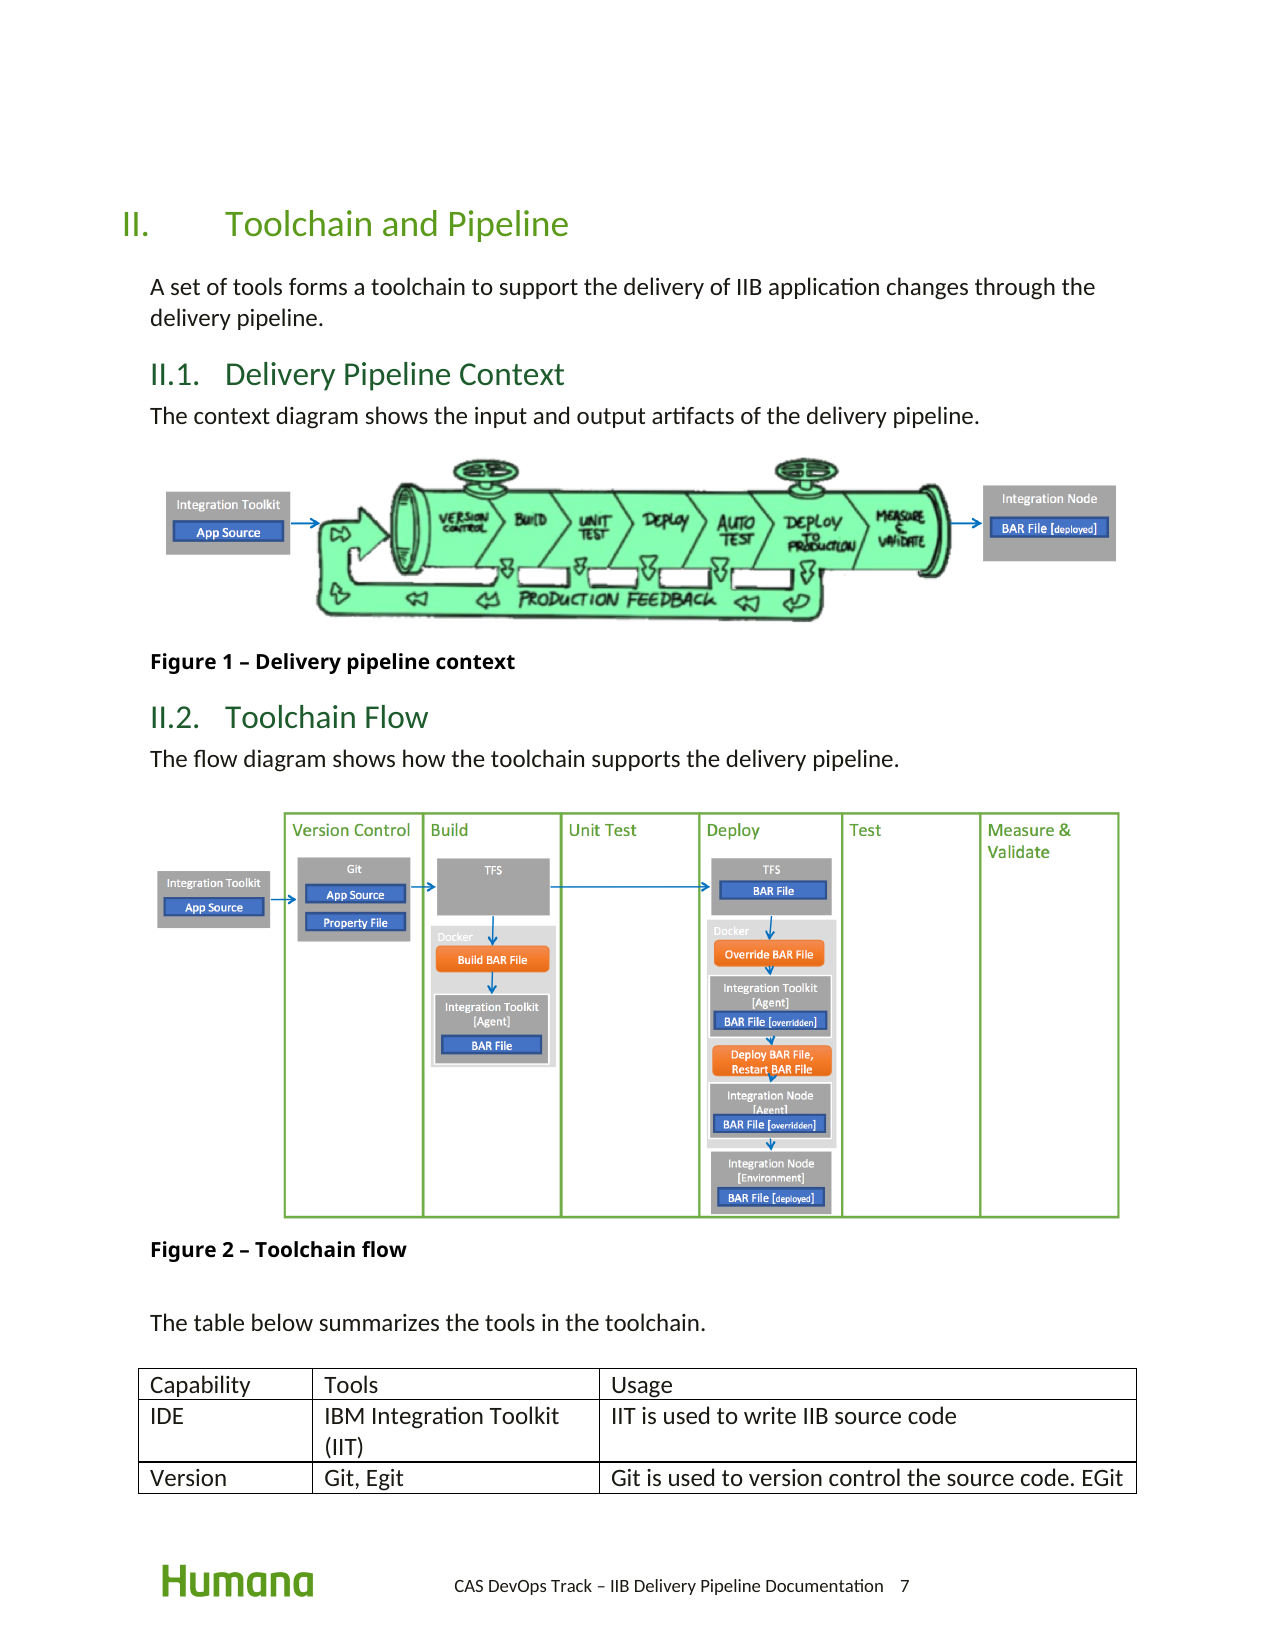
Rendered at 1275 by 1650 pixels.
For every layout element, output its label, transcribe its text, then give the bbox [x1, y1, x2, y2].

subtitle Toolchain and Pipeline [150, 200, 1125, 246]
subtitle Delivery Pipeline Context [150, 353, 1125, 394]
picture [150, 430, 1125, 635]
table_header Usage [600, 1369, 1136, 1399]
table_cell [600, 1463, 1136, 1493]
table_cell IIT is used to write IIB source code [600, 1400, 1136, 1461]
text Figure 2 – Toolchain flow [150, 1235, 1125, 1264]
table_header Tools [313, 1369, 599, 1399]
text Figure 1 – Delivery pipeline context [150, 647, 1125, 675]
table_cell IDE [139, 1400, 312, 1461]
picture [150, 804, 1125, 1223]
text A set of tools forms a toolchain to support the delivery of IIB application changes through the delivery pipeline. [150, 271, 1125, 332]
table_cell Version Control [139, 1463, 312, 1493]
text The context diagram shows the input and output artifacts of the delivery pipeline. [150, 400, 1125, 430]
table_cell Git, Egit [313, 1463, 599, 1493]
picture [150, 1552, 325, 1609]
text The table below summarizes the tools in the toolchain. [150, 1307, 1125, 1337]
text The flow diagram shows how the toolchain supports the delivery pipeline. [150, 743, 1125, 773]
subtitle Toolchain Flow [150, 696, 1125, 737]
table_cell IBM Integration Toolkit (IIT) [313, 1400, 599, 1461]
table_header Capability [139, 1369, 312, 1399]
